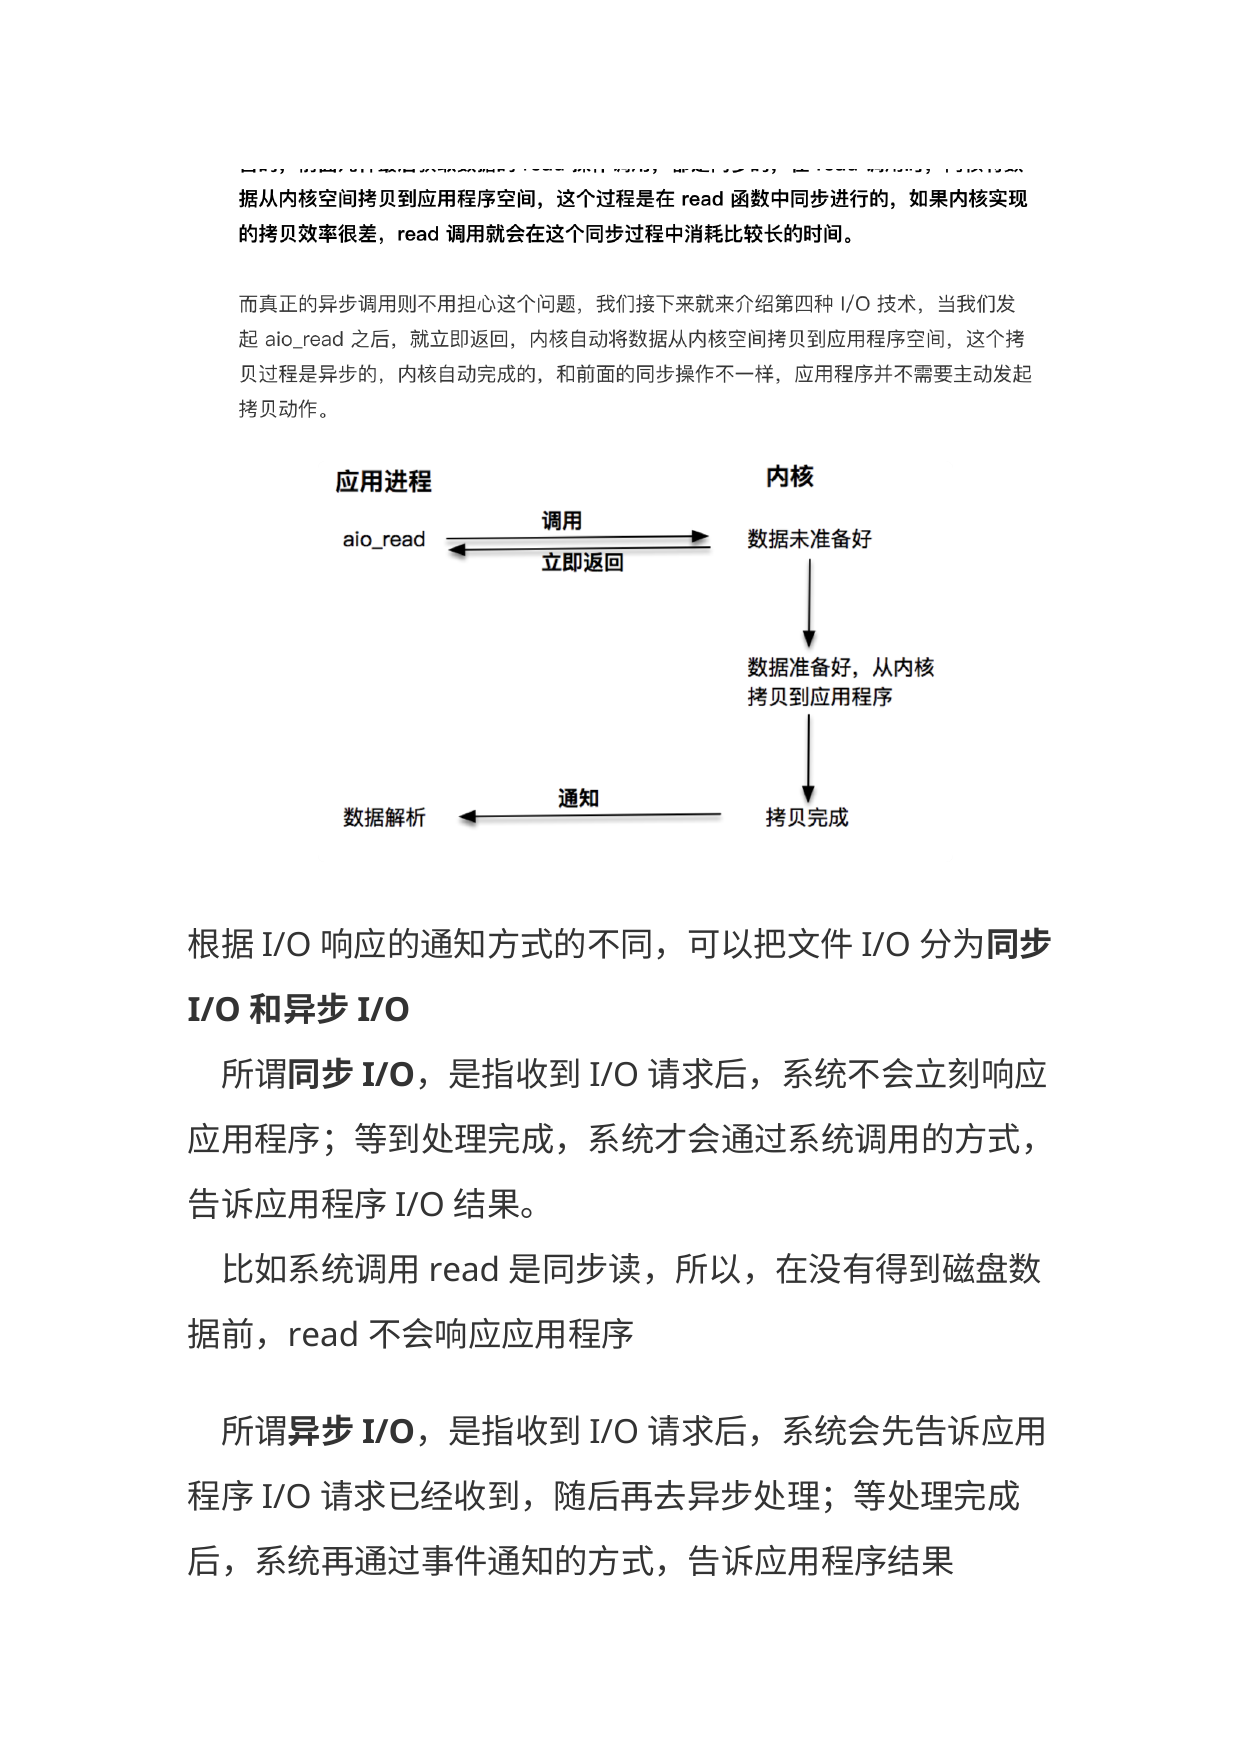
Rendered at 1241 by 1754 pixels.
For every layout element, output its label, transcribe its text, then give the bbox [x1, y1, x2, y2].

picture [209, 169, 1074, 870]
text 所谓同步 I/O，是指收到 I/O 请求后，系统不会立刻响应应用程序；等到处理完成，系统才会通过系统调用的方式，告诉应用程序 I/O 结果。 [187, 1039, 1053, 1234]
text 比如系统调用 read 是同步读，所以，在没有得到磁盘数据前，read 不会响应应用程序 [187, 1234, 1053, 1364]
text 根据 I/O 响应的通知方式的不同，可以把文件 I/O 分为同步 I/O 和异步 I/O [187, 909, 1053, 1039]
text 所谓异步 I/O，是指收到 I/O 请求后，系统会先告诉应用程序 I/O 请求已经收到，随后再去异步处理；等处理完成后，系统再通过事件通知的方式，告诉应用程序结果 [187, 1397, 1053, 1592]
